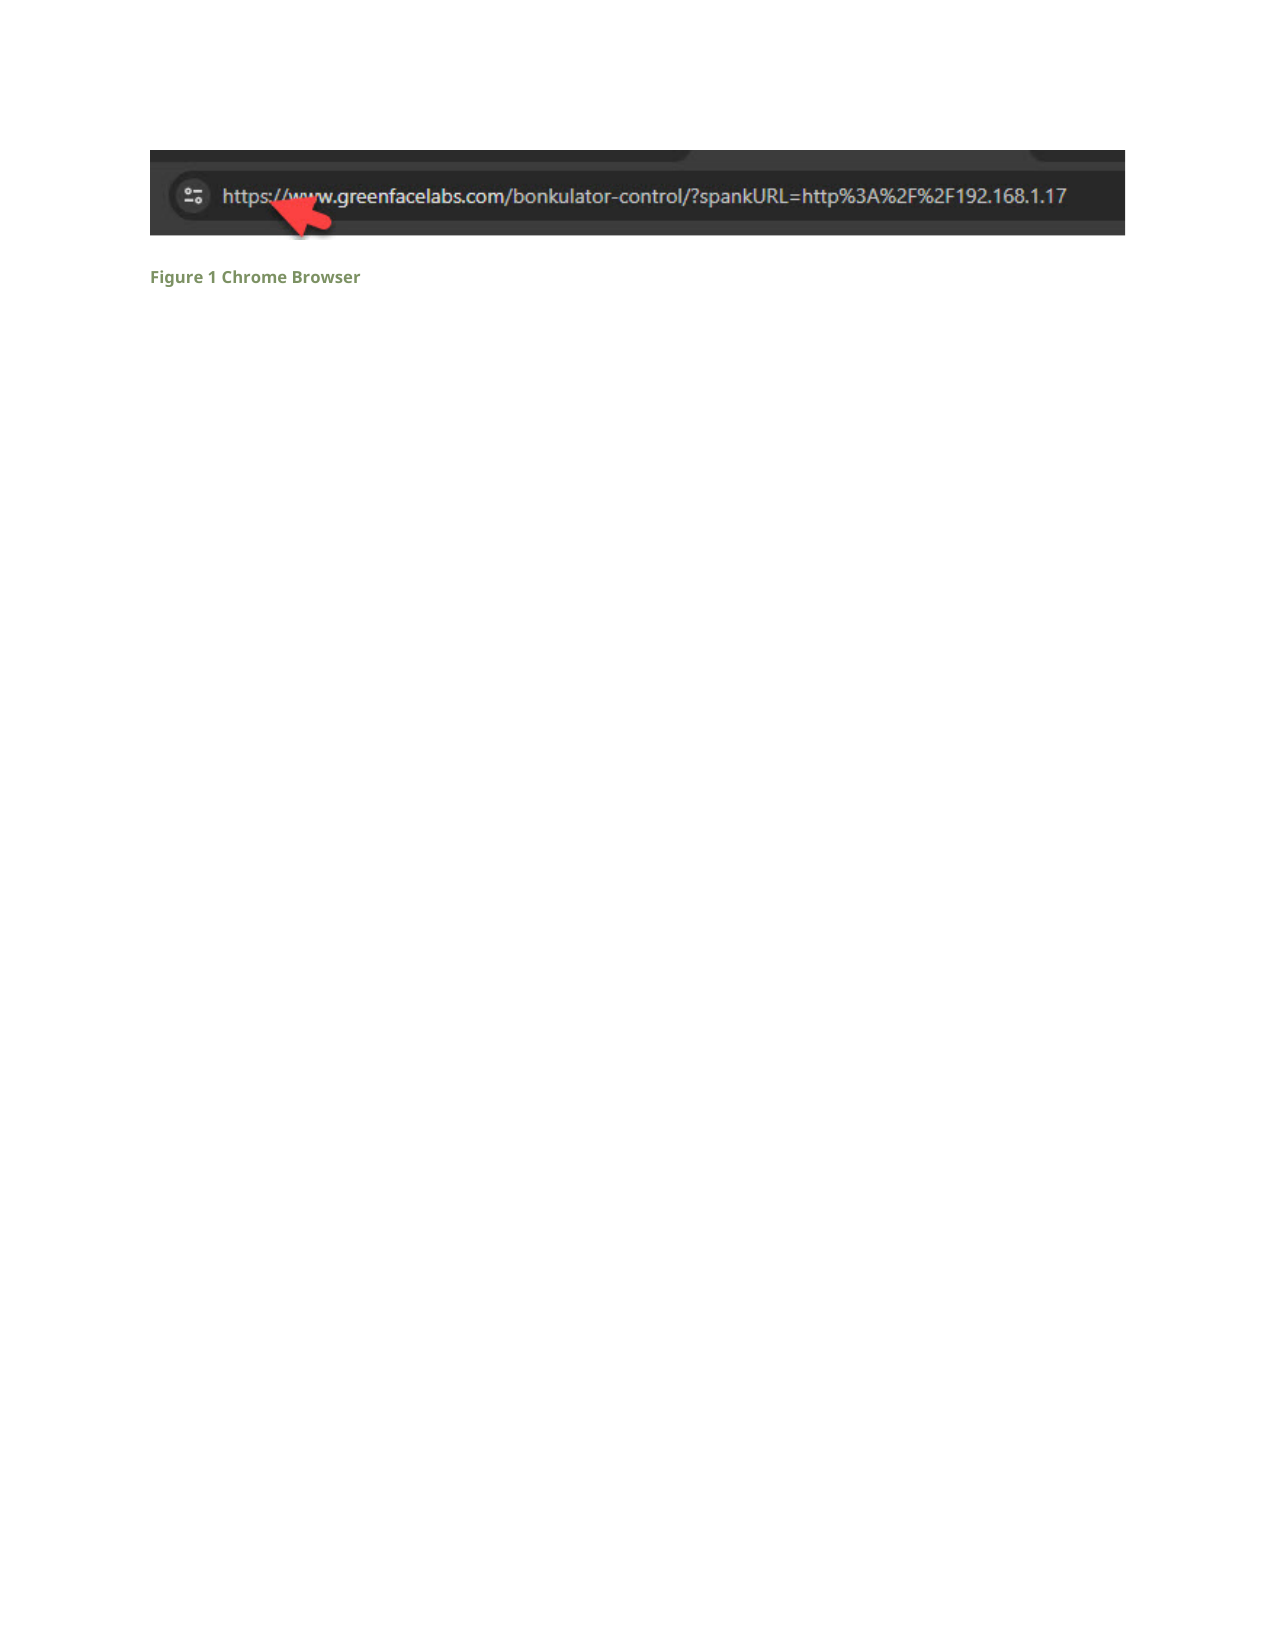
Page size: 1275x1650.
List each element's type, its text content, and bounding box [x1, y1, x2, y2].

picture [150, 150, 1125, 240]
text Figure 1 Chrome Browser [150, 266, 1125, 288]
